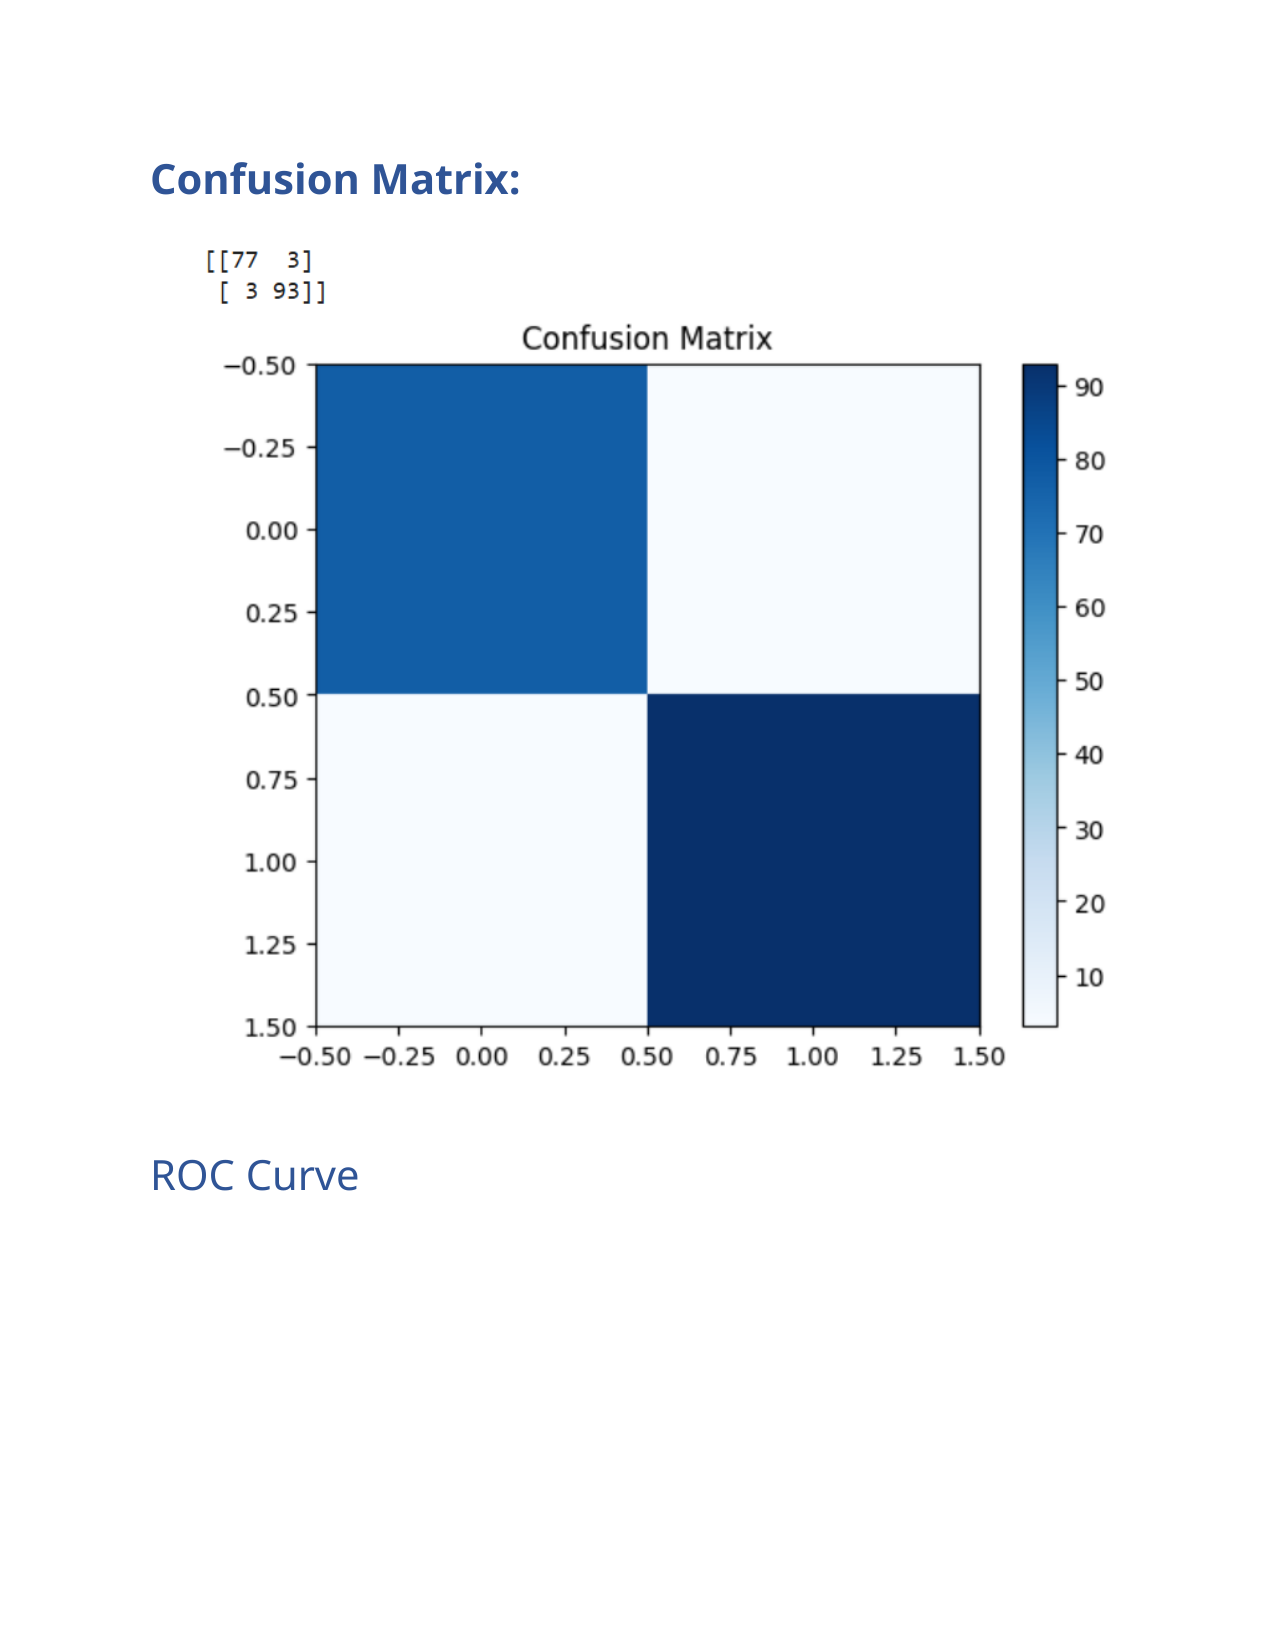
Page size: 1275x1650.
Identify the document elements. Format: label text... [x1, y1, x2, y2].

subtitle ROC Curve [150, 1146, 1125, 1203]
subtitle Confusion Matrix: [150, 150, 1125, 207]
picture [150, 243, 1125, 1094]
